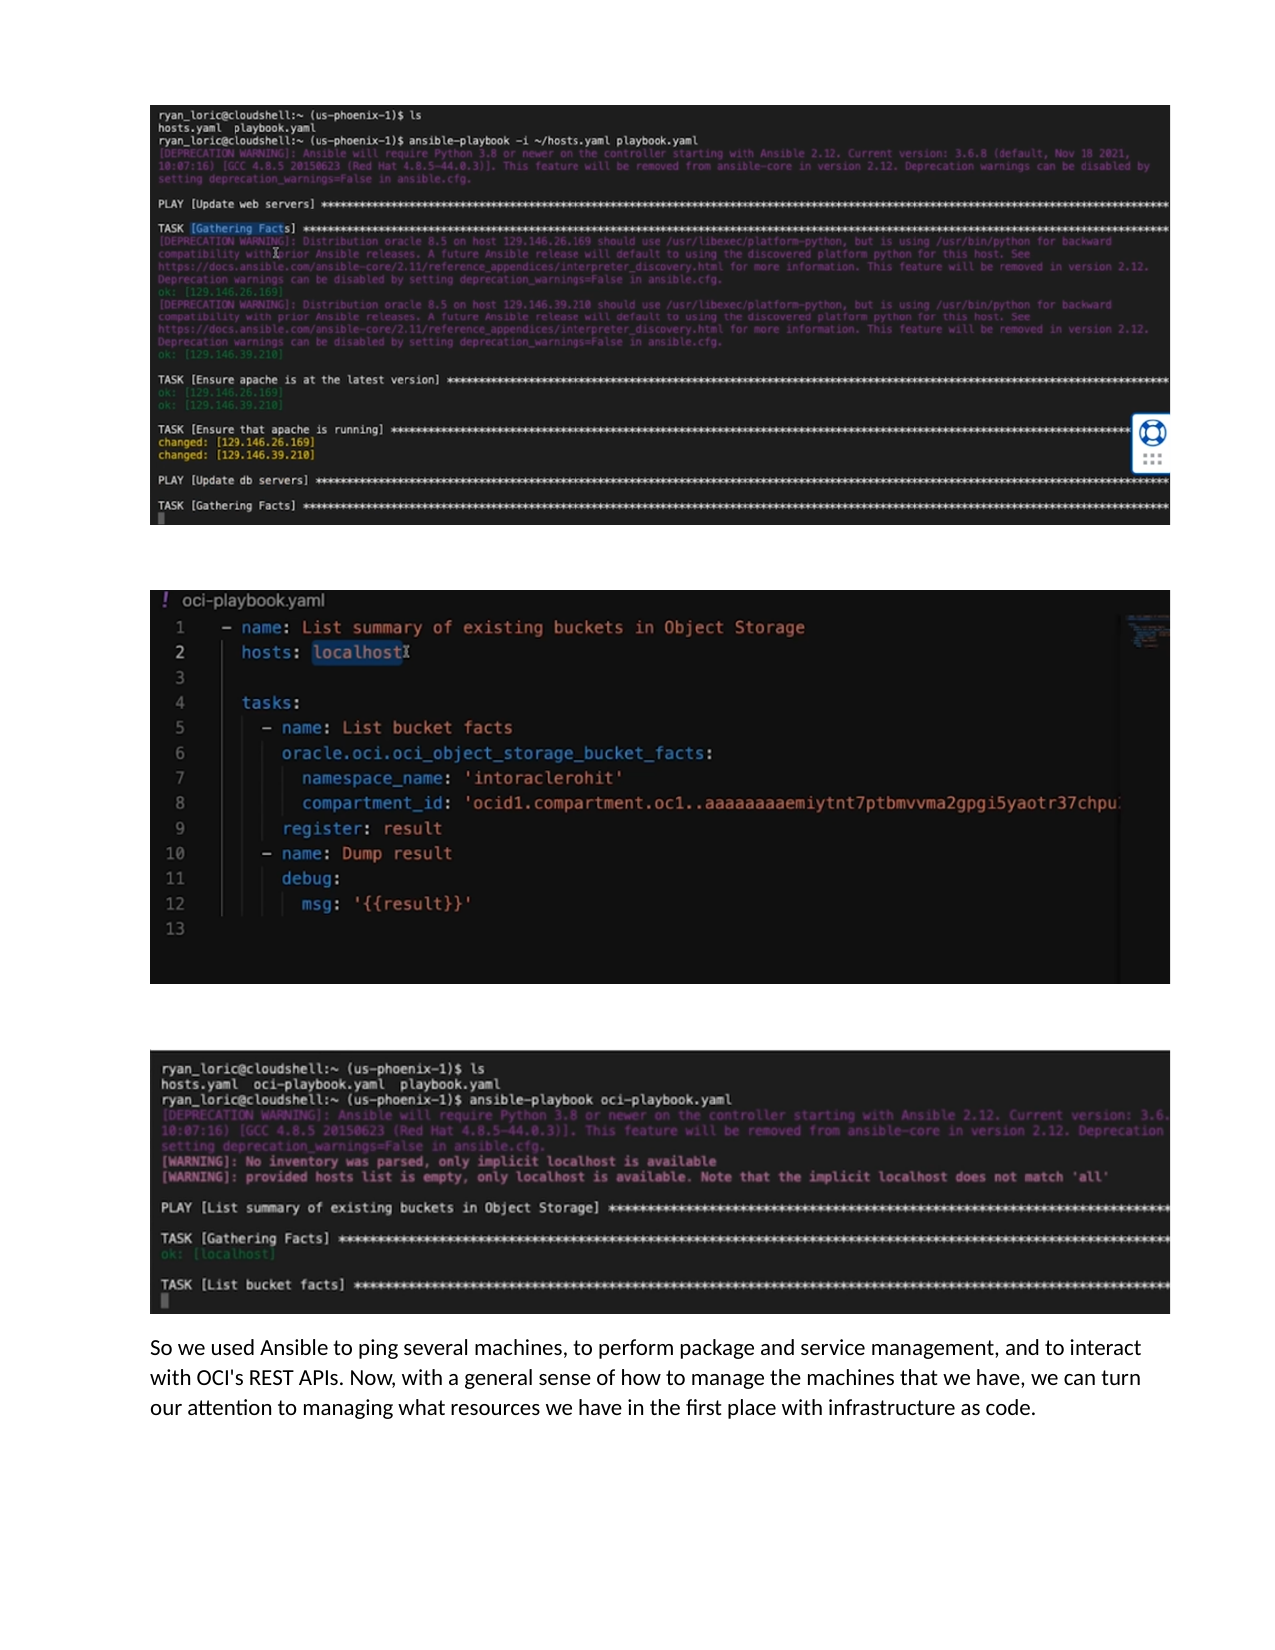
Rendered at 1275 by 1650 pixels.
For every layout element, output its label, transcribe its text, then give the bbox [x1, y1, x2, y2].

picture [150, 1049, 1171, 1314]
text So we used Ansible to ping several machines, to perform package and service management, and to interact with OCI's REST APIs. Now, with a general sense of how to manage the machines that we have, we can turn our attention to managing what resources we have in the first place with infrastructure as code. [150, 1333, 1170, 1421]
picture [150, 105, 1171, 525]
picture [150, 590, 1171, 984]
